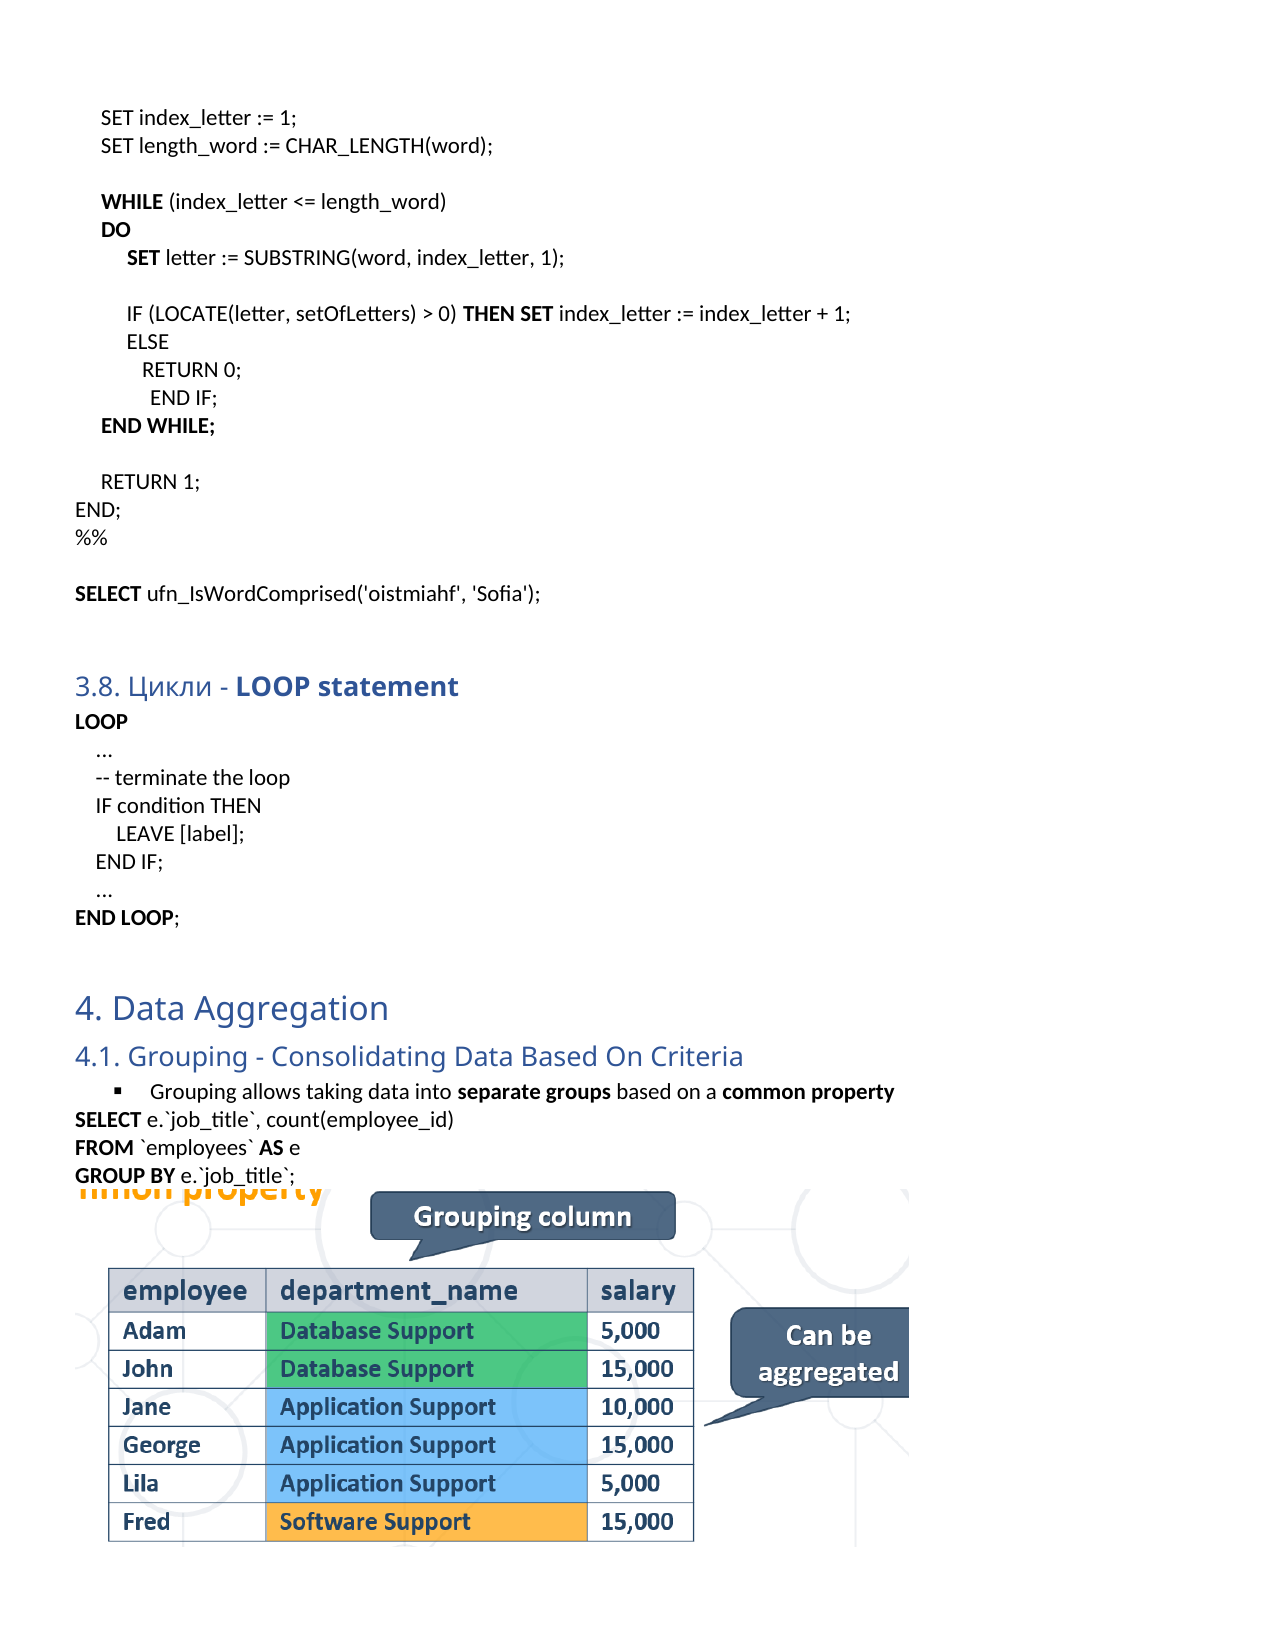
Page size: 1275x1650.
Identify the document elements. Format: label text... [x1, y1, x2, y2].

subtitle 4.1. Grouping - Consolidating Data Based On Criteria [75, 1038, 1200, 1074]
text IF (LOCATE(letter, setOfLetters) > 0) THEN SET index_letter := index_letter + 1; [75, 299, 1200, 327]
text -- terminate the loop [75, 763, 1200, 791]
text WHILE (index_letter <= length_word) [75, 187, 1200, 215]
text END; [75, 495, 1200, 523]
text ... [75, 735, 1200, 763]
text END IF; [75, 383, 1200, 411]
text SELECT ufn_IsWordComprised('oistmiahf', 'Sofia'); [75, 579, 1200, 607]
text DO [75, 215, 1200, 243]
text RETURN 1; [75, 467, 1200, 495]
text ELSE [75, 327, 1200, 355]
text SET index_letter := 1; [75, 103, 1200, 131]
subtitle 4. Data Aggregation [75, 984, 1200, 1030]
text SET letter := SUBSTRING(word, index_letter, 1); [75, 243, 1200, 271]
text IF condition THEN [75, 791, 1200, 819]
text %% [75, 523, 1200, 551]
text GROUP BY e.`job_title`; [75, 1162, 1200, 1189]
text LOOP [75, 707, 1200, 735]
text SET length_word := CHAR_LENGTH(word); [75, 131, 1200, 159]
text ... [75, 876, 1200, 903]
text SELECT e.`job_title`, count(employee_id) [75, 1106, 1200, 1133]
text RETURN 0; [75, 355, 1200, 383]
subtitle 3.8. Цикли - LOOP statement [75, 668, 1200, 704]
text FROM `employees` AS e [75, 1133, 1200, 1162]
list Grouping allows taking data into separate groups based on a common property [112, 1077, 1200, 1106]
text LEAVE [label]; [75, 819, 1200, 847]
text END IF; [75, 847, 1200, 876]
picture [75, 1189, 909, 1547]
text END WHILE; [75, 411, 1200, 439]
text END LOOP; [75, 903, 1200, 932]
